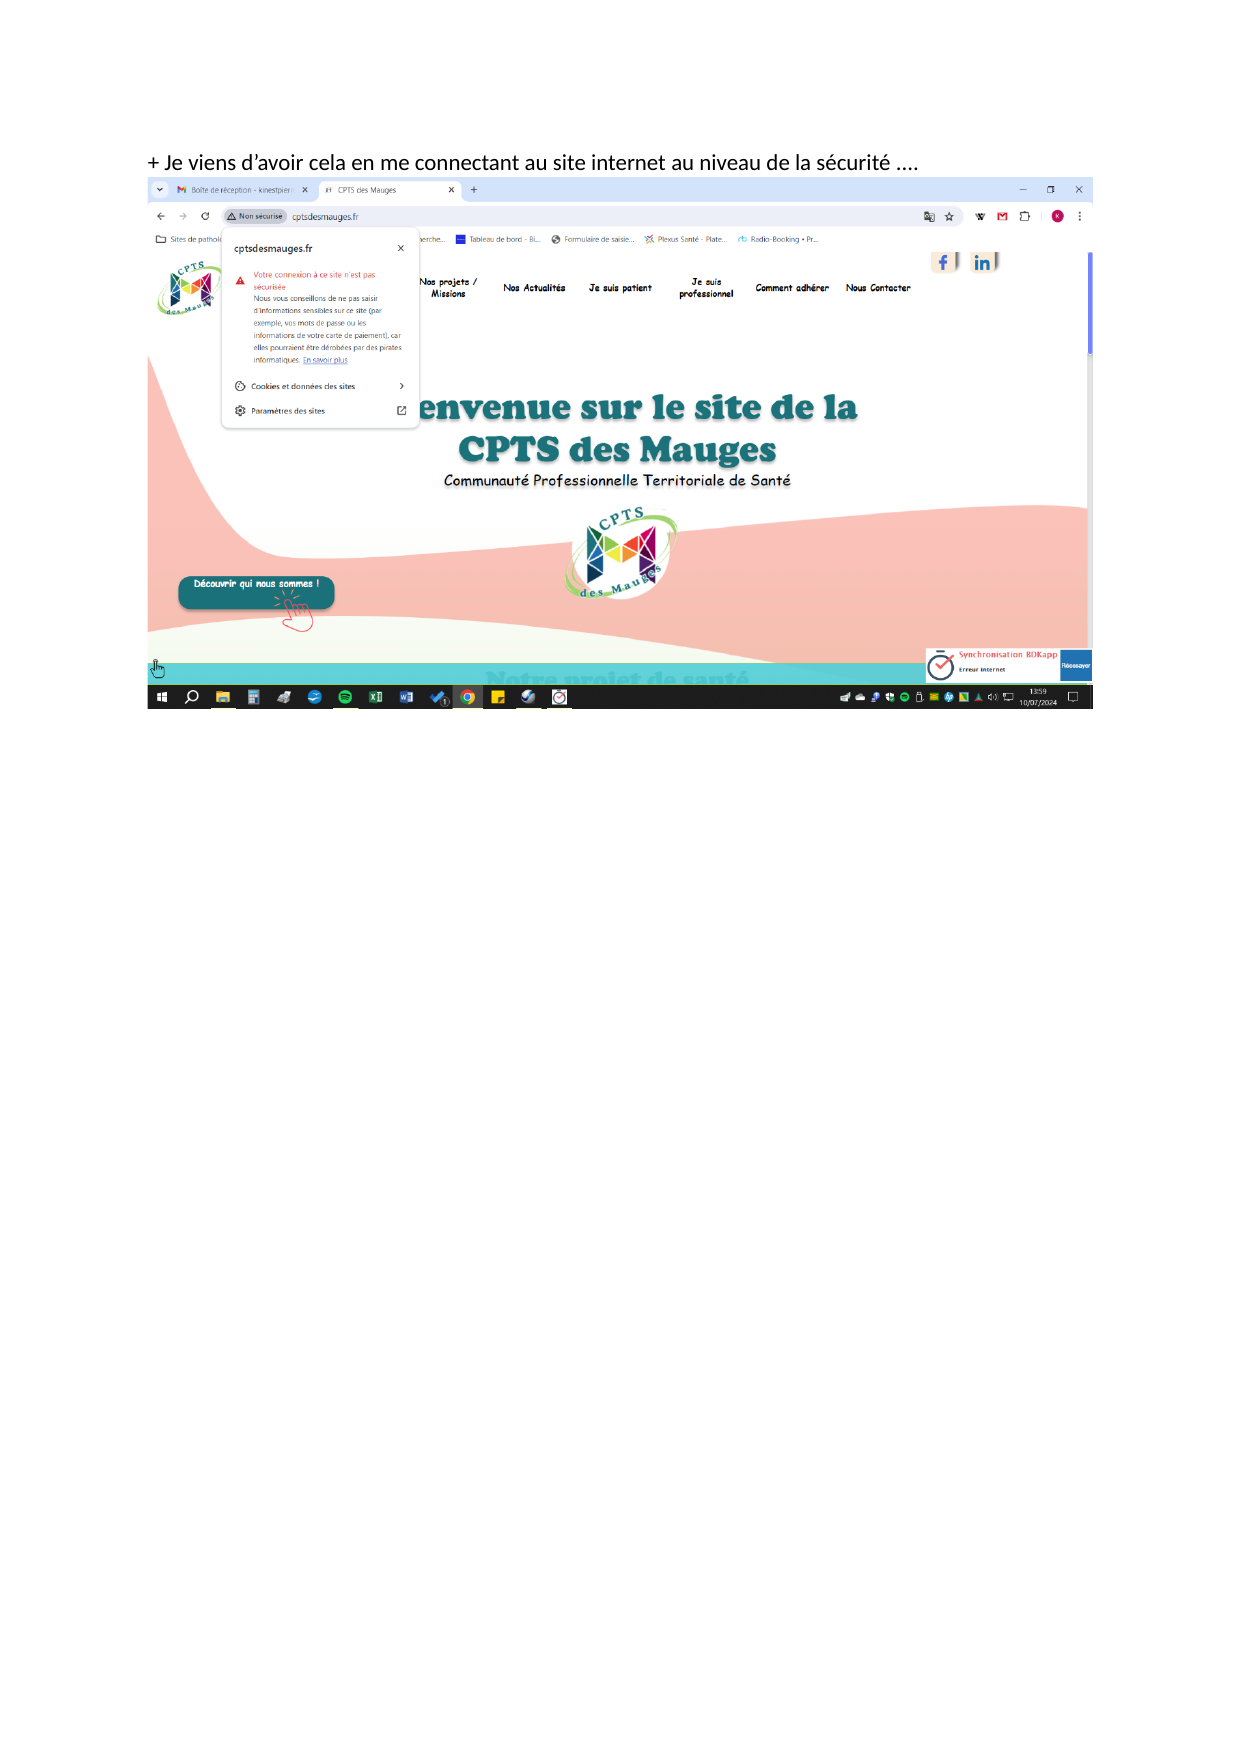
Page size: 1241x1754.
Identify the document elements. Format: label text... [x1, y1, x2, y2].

picture [147, 177, 1093, 709]
text + Je viens d’avoir cela en me connectant au site internet au niveau de la sécurité .... [148, 148, 1093, 177]
